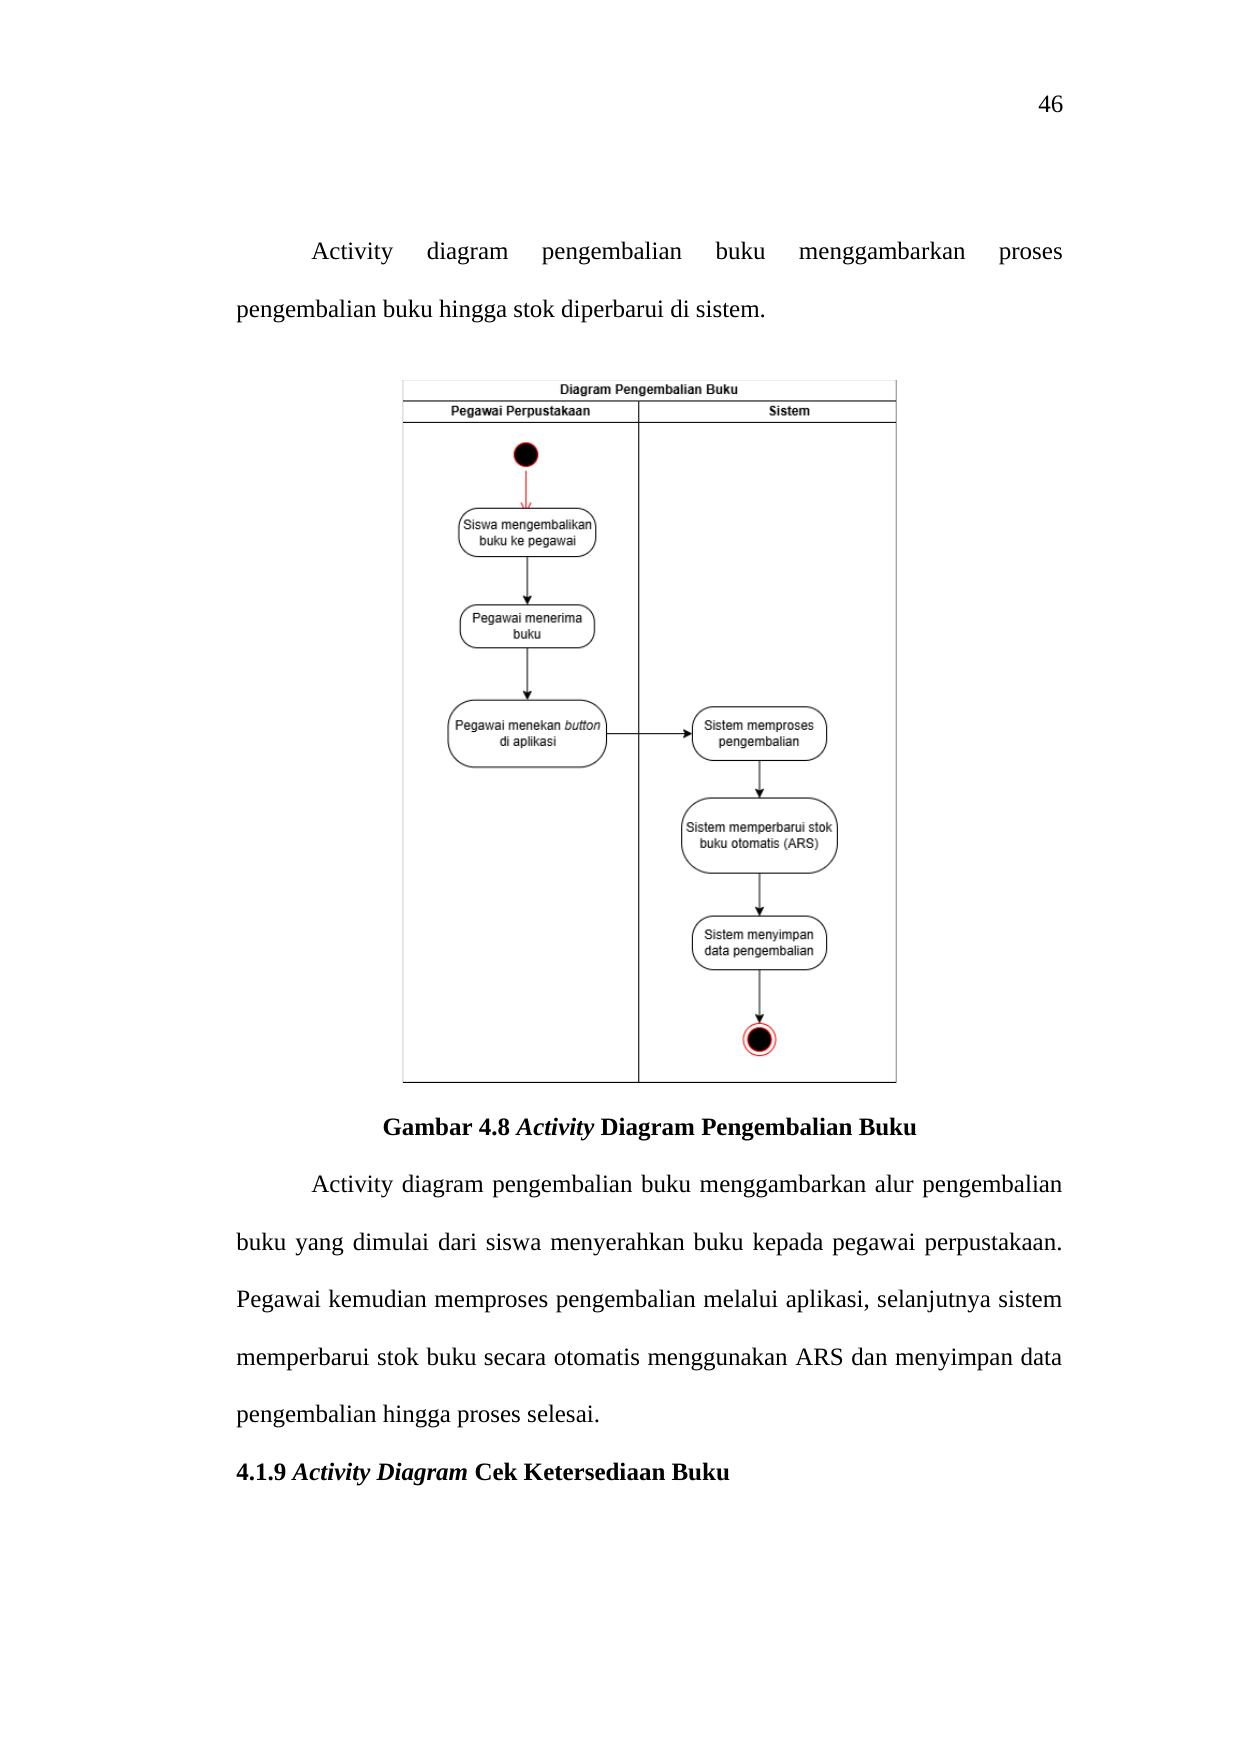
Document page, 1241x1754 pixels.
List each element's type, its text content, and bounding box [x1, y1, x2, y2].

text Activity diagram pengembalian buku menggambarkan alur pengembalian buku yang dimulai dari siswa menyerahkan buku kepada pegawai perpustakaan. Pegawai kemudian memproses pengembalian melalui aplikasi, selanjutnya sistem memperbarui stok buku secara otomatis menggunakan ARS dan menyimpan data pengembalian hingga proses selesai. [236, 1169, 1063, 1428]
text Activity diagram pengembalian buku menggambarkan proses pengembalian buku hingga stok diperbarui di sistem. [236, 236, 1063, 322]
text Gambar 4.8 Activity Diagram Pengembalian Buku [236, 1112, 1063, 1140]
text 4.1.9 Activity Diagram Cek Ketersediaan Buku [236, 1457, 1063, 1486]
picture [402, 380, 897, 1083]
